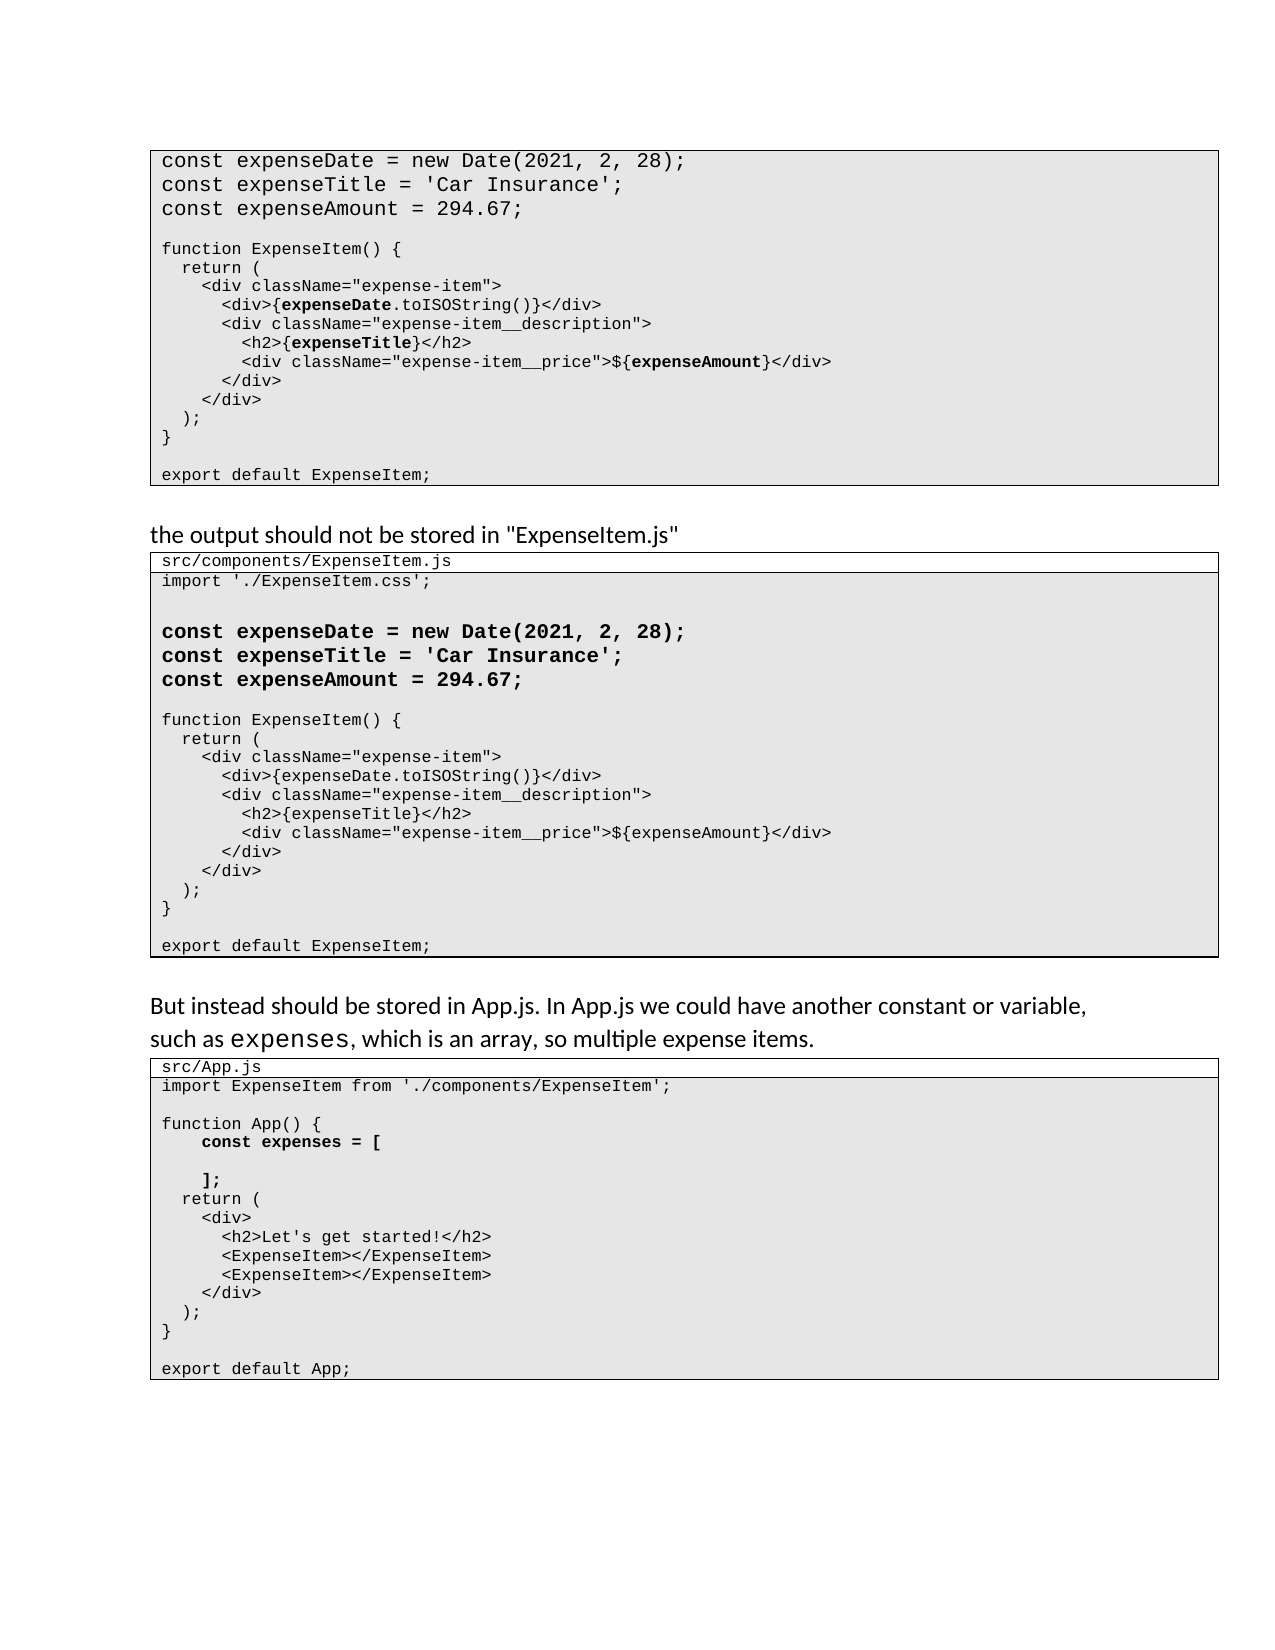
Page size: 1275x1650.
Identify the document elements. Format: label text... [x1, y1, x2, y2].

table_header src/App.js [151, 1059, 1218, 1077]
text But instead should be stored in App.js. In App.js we could have another constant or variable, such as expenses, which is an array, so multiple expense items. [150, 990, 1125, 1055]
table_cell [151, 151, 1218, 485]
table_cell import ExpenseItem from './components/ExpenseItem'; function App() { const expenses = [ ]; return ( <div> <h2>Let's get started!</h2> <ExpenseItem></ExpenseItem> <ExpenseItem></ExpenseItem> </div> ); } export default App; [151, 1078, 1218, 1379]
table_header src/components/ExpenseItem.js [151, 553, 1218, 572]
text the output should not be stored in "ExpenseItem.js" [150, 519, 1125, 550]
